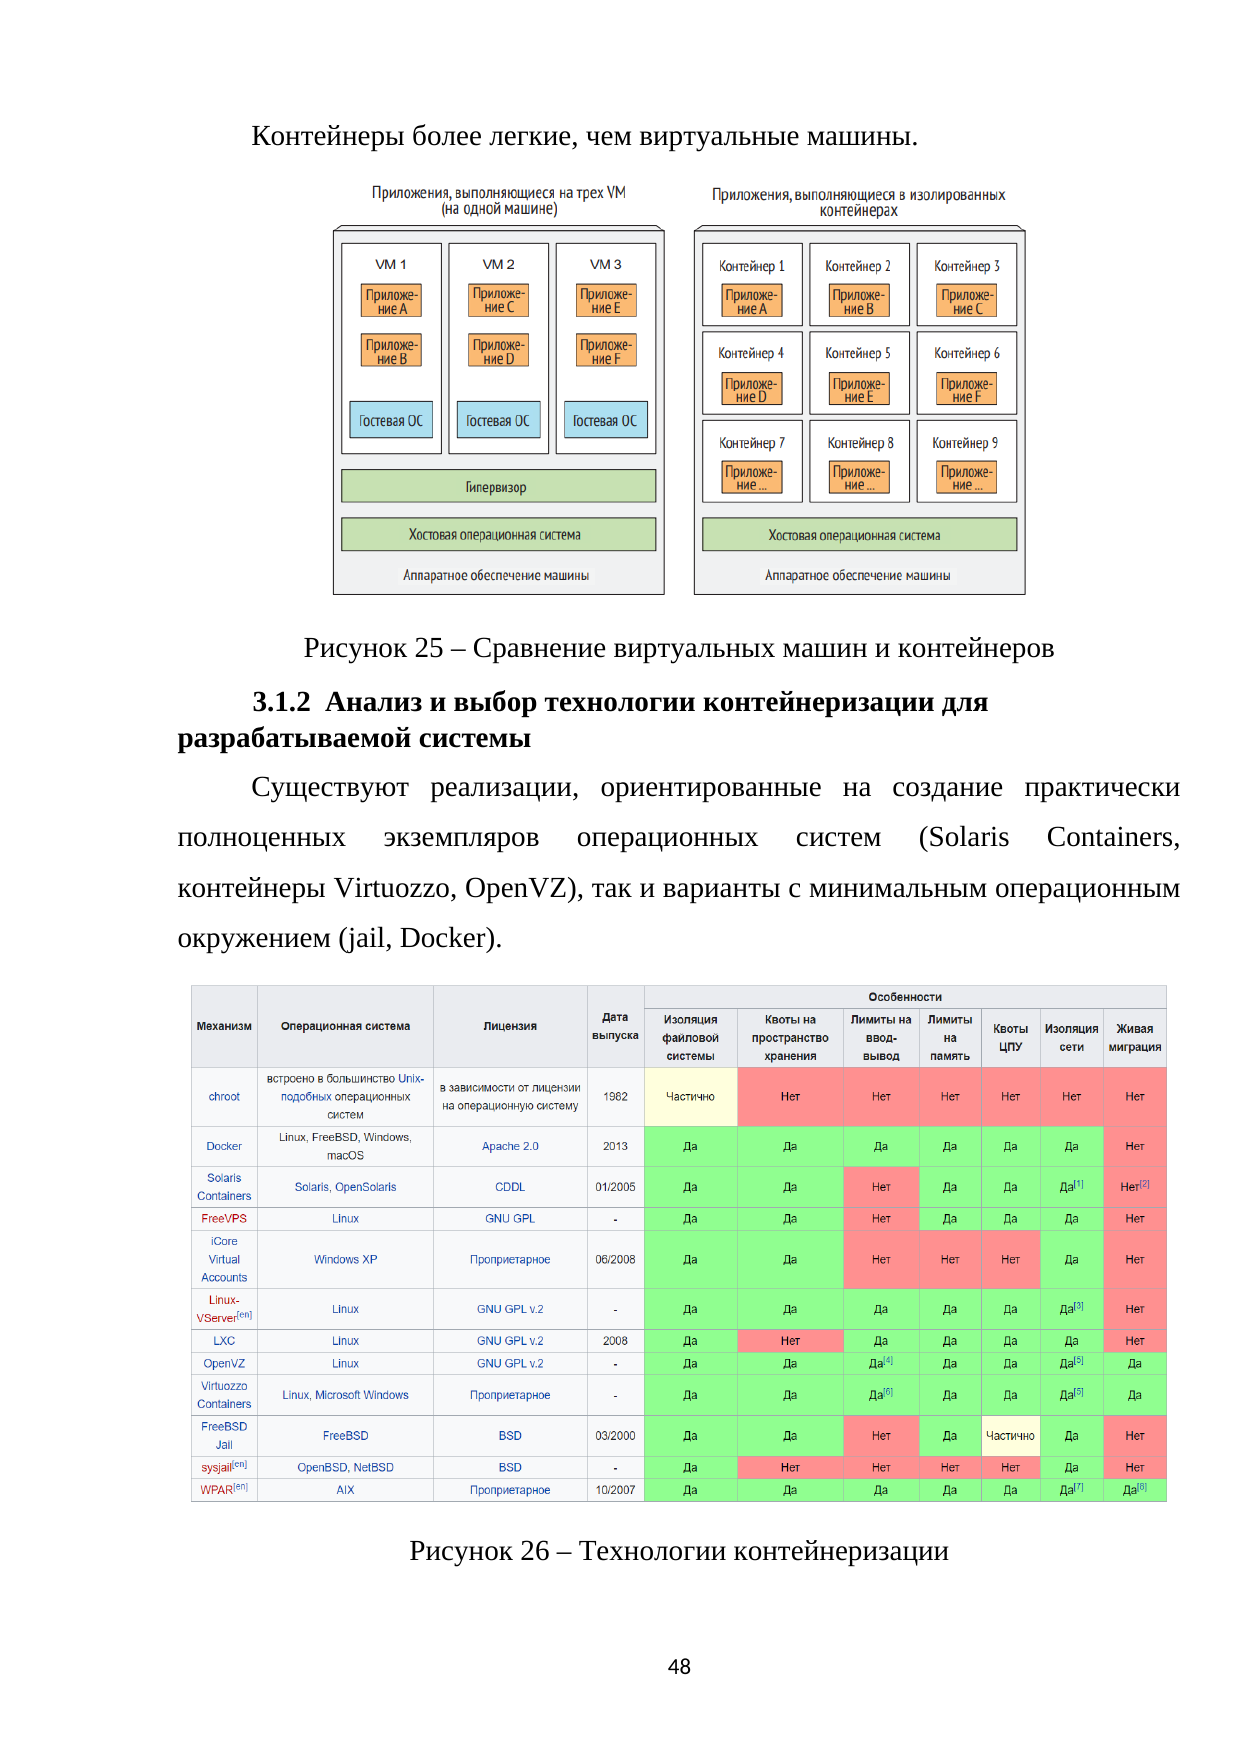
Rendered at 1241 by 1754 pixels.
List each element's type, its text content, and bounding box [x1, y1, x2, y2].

picture [325, 181, 1033, 601]
subtitle Анализ и выбор технологии контейнеризации для разрабатываемой системы [177, 684, 1181, 754]
text Рисунок 26 – Технологии контейнеризации [177, 1533, 1181, 1567]
text Контейнеры более легкие, чем виртуальные машины. [177, 118, 1181, 152]
text Рисунок 25 – Сравнение виртуальных машин и контейнеров [177, 630, 1181, 663]
text Существуют реализации, ориентированные на создание практически полноценных экземпляров операционных систем (Solaris Containers, контейнеры Virtuozzo, OpenVZ), так и варианты с минимальным операционным окружением (jail, Docker). [177, 769, 1181, 954]
picture [188, 983, 1170, 1504]
